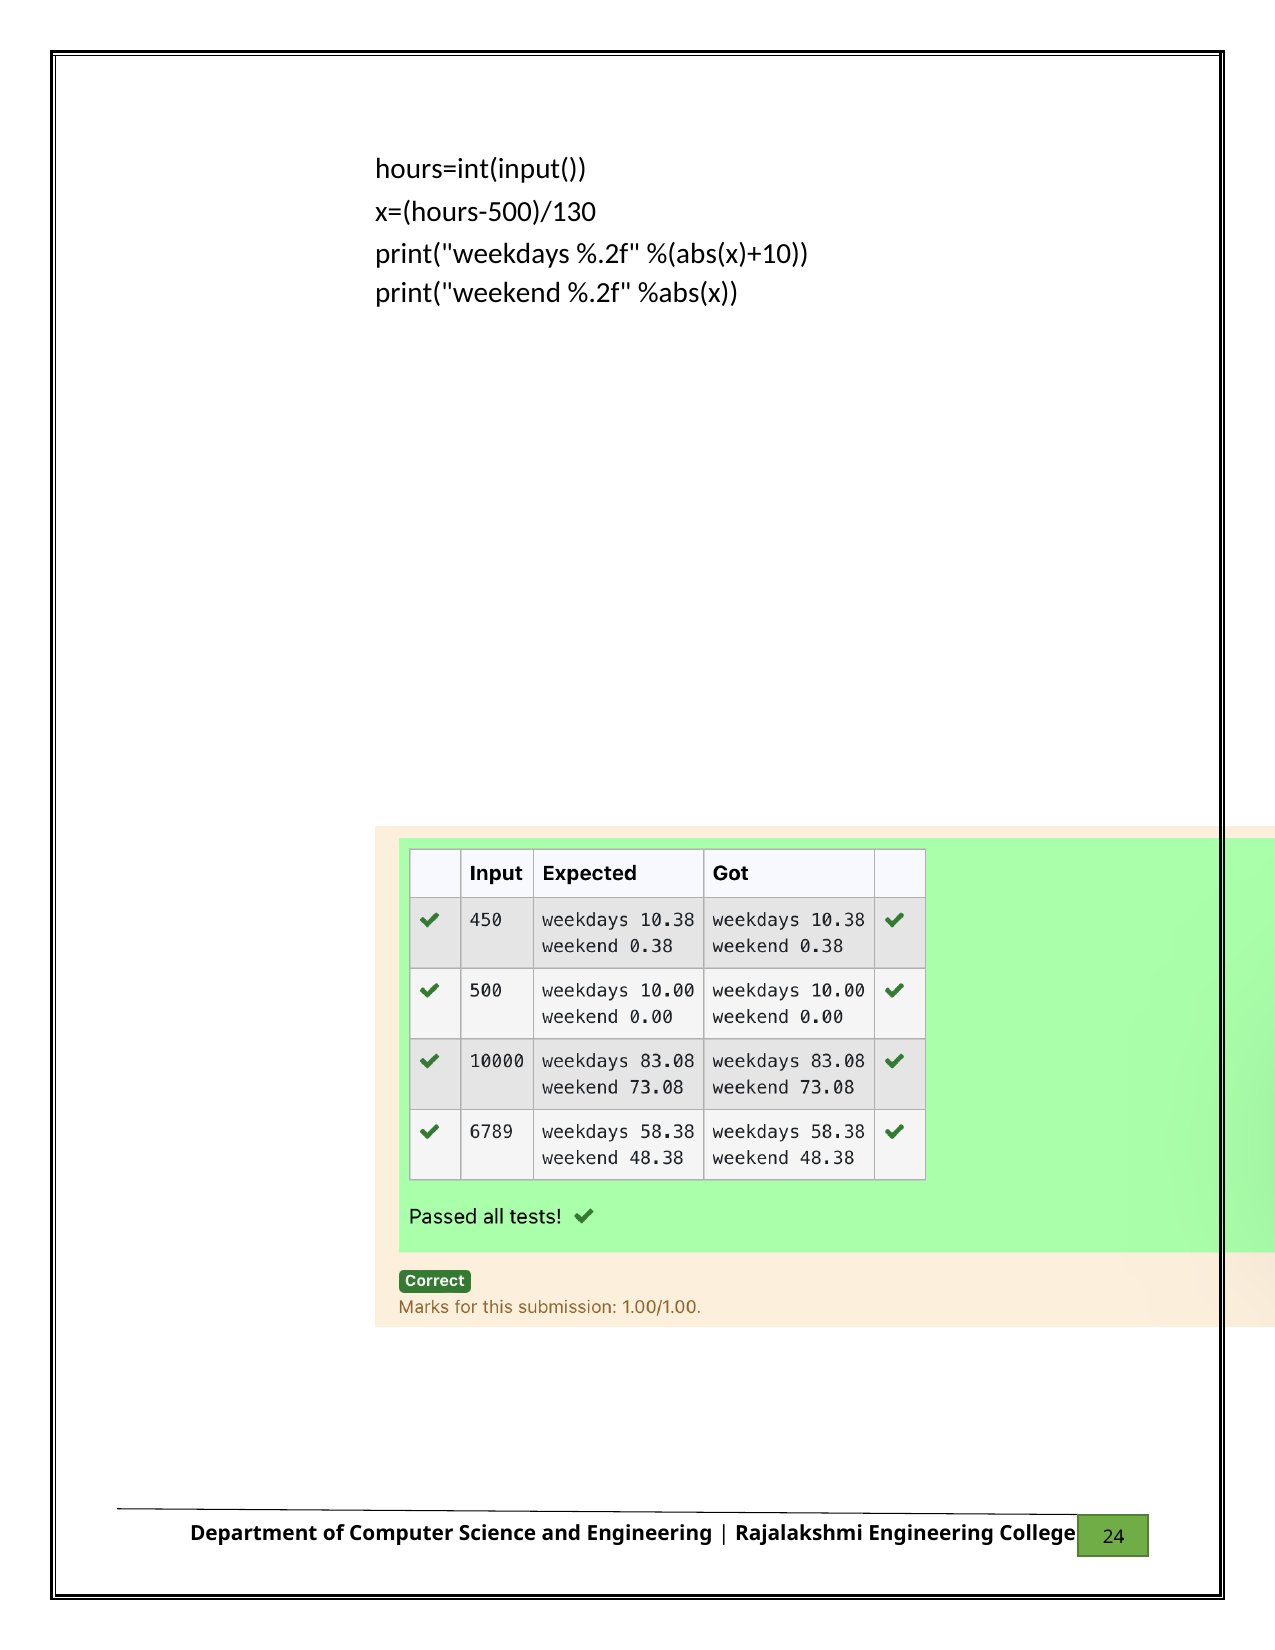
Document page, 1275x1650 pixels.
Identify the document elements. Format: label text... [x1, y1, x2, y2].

picture [1225, 826, 1275, 1327]
subtitle x=(hours-500)/130 [300, 193, 1125, 228]
picture [375, 826, 1219, 1327]
subtitle print("weekdays %.2f" %(abs(x)+10)) [300, 235, 1125, 271]
subtitle print("weekend %.2f" %abs(x)) [300, 274, 1125, 309]
subtitle hours=int(input()) [300, 150, 1125, 186]
